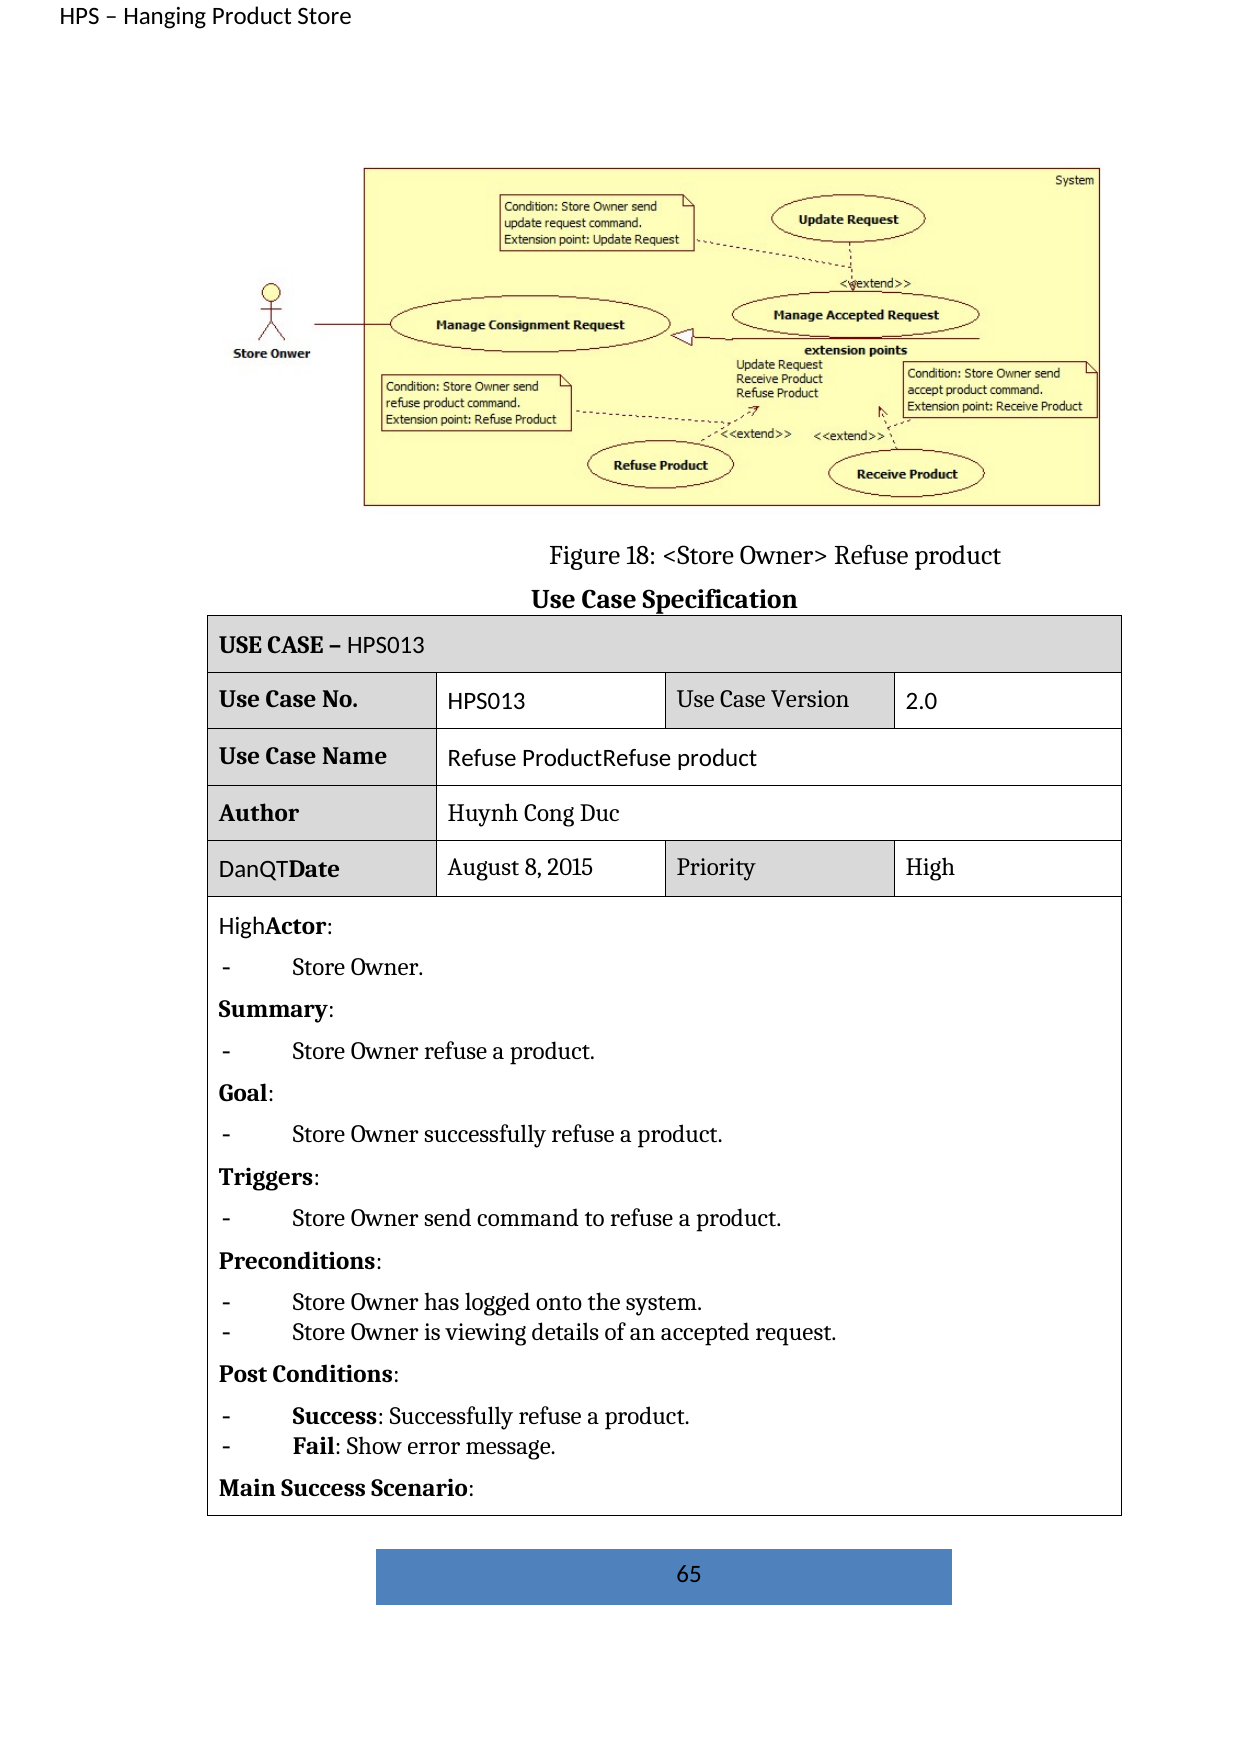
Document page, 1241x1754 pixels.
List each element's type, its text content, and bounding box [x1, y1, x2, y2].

table_cell Use Case No. [208, 673, 436, 728]
table_header USE CASE – [208, 616, 1121, 672]
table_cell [208, 897, 1121, 1515]
table_cell Author [208, 786, 436, 840]
table_cell Use Case Name [208, 729, 436, 785]
table_cell Priority [666, 841, 894, 896]
text Figure 18: <Store Owner> Refuse product [428, 540, 1122, 572]
table_cell Date [208, 841, 436, 896]
table_cell [437, 729, 1121, 785]
text Use Case Specification [207, 584, 1122, 615]
table_cell Use Case Version [666, 673, 894, 728]
picture [207, 147, 1122, 528]
